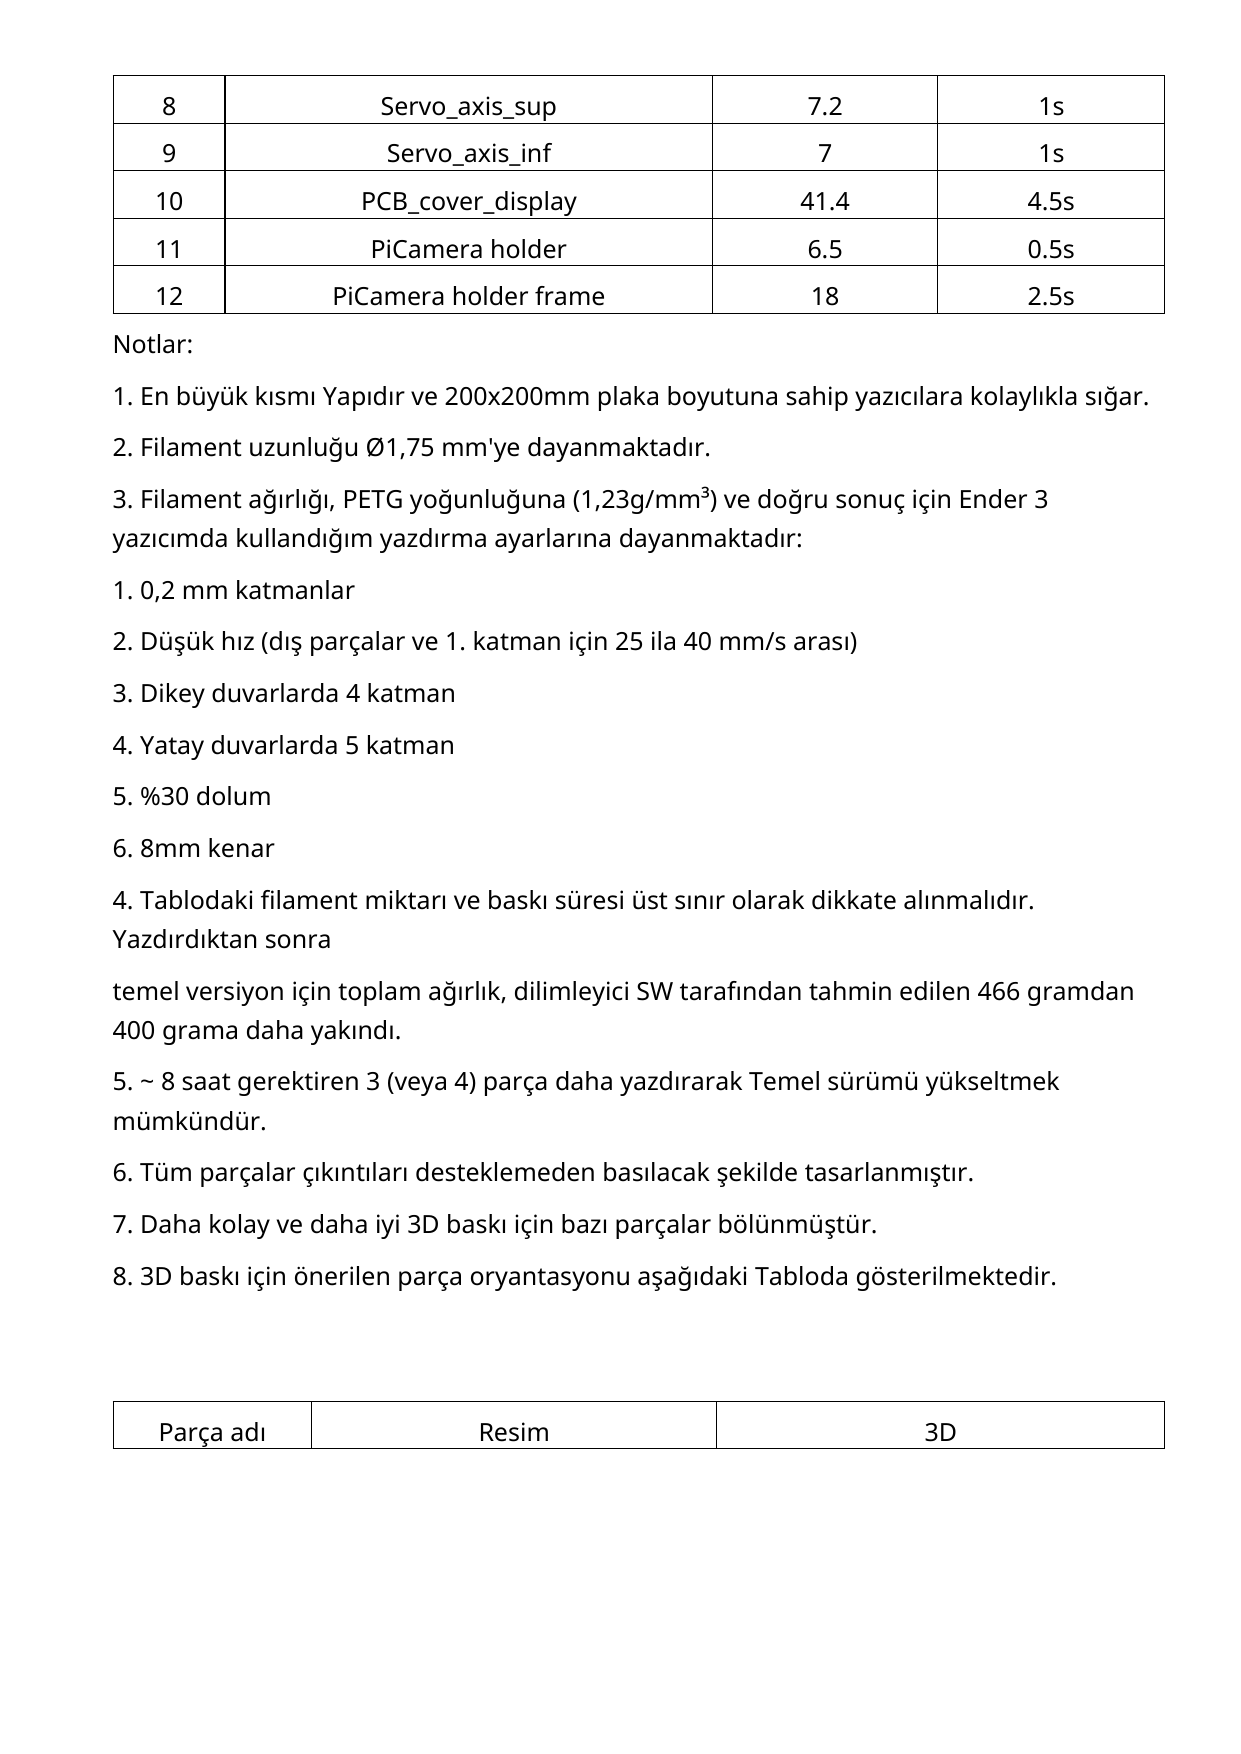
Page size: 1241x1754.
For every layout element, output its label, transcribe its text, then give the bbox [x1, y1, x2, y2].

table_cell 10 [114, 171, 224, 218]
table_cell 7.2 [713, 76, 937, 123]
table_cell 8 [114, 76, 224, 123]
table_cell 6.5 [713, 219, 937, 265]
table_cell PiCamera holder frame [226, 266, 712, 313]
table_cell PiCamera holder [226, 219, 712, 265]
table_cell 2.5s [938, 266, 1164, 313]
text 5. %30 dolum [112, 779, 1165, 813]
table_cell 41.4 [713, 171, 937, 218]
text 2. Filament uzunluğu Ø1,75 mm'ye dayanmaktadır. [112, 430, 1165, 464]
table_cell 9 [114, 124, 224, 170]
table_cell Servo_axis_inf [226, 124, 712, 170]
table_header 3D [717, 1402, 1164, 1448]
table_cell 1s [938, 124, 1164, 170]
text 6. 8mm kenar [112, 831, 1165, 865]
text 5. ~ 8 saat gerektiren 3 (veya 4) parça daha yazdırarak Temel sürümü yükseltmek mümkündür. [112, 1064, 1165, 1137]
text 3. Dikey duvarlarda 4 katman [112, 676, 1165, 710]
text 6. Tüm parçalar çıkıntıları desteklemeden basılacak şekilde tasarlanmıştır. [112, 1155, 1165, 1189]
table_cell 0.5s [938, 219, 1164, 265]
text 7. Daha kolay ve daha iyi 3D baskı için bazı parçalar bölünmüştür. [112, 1207, 1165, 1241]
text 2. Düşük hız (dış parçalar ve 1. katman için 25 ila 40 mm/s arası) [112, 624, 1165, 658]
text 1. 0,2 mm katmanlar [112, 572, 1165, 606]
table_cell 1s [938, 76, 1164, 123]
table_header Resim [312, 1402, 716, 1448]
text 3. Filament ağırlığı, PETG yoğunluğuna (1,23g/mm³) ve doğru sonuç için Ender 3 yazıcımda kullandığım yazdırma ayarlarına dayanmaktadır: [112, 482, 1165, 555]
text 1. En büyük kısmı Yapıdır ve 200x200mm plaka boyutuna sahip yazıcılara kolaylıkla sığar. [112, 378, 1165, 412]
table_cell Servo_axis_sup [226, 76, 712, 123]
table_cell 11 [114, 219, 224, 265]
text 4. Yatay duvarlarda 5 katman [112, 727, 1165, 761]
table_cell 4.5s [938, 171, 1164, 218]
text Notlar: [112, 327, 1165, 361]
text 8. 3D baskı için önerilen parça oryantasyonu aşağıdaki Tabloda gösterilmektedir. [112, 1258, 1165, 1292]
table_header Parça adı [114, 1402, 311, 1448]
table_cell 7 [713, 124, 937, 170]
table_cell PCB_cover_display [226, 171, 712, 218]
text 4. Tablodaki filament miktarı ve baskı süresi üst sınır olarak dikkate alınmalıdır. Yazdırdıktan sonra [112, 882, 1165, 956]
table_cell 18 [713, 266, 937, 313]
text temel versiyon için toplam ağırlık, dilimleyici SW tarafından tahmin edilen 466 gramdan 400 grama daha yakındı. [112, 973, 1165, 1046]
table_cell 12 [114, 266, 224, 313]
